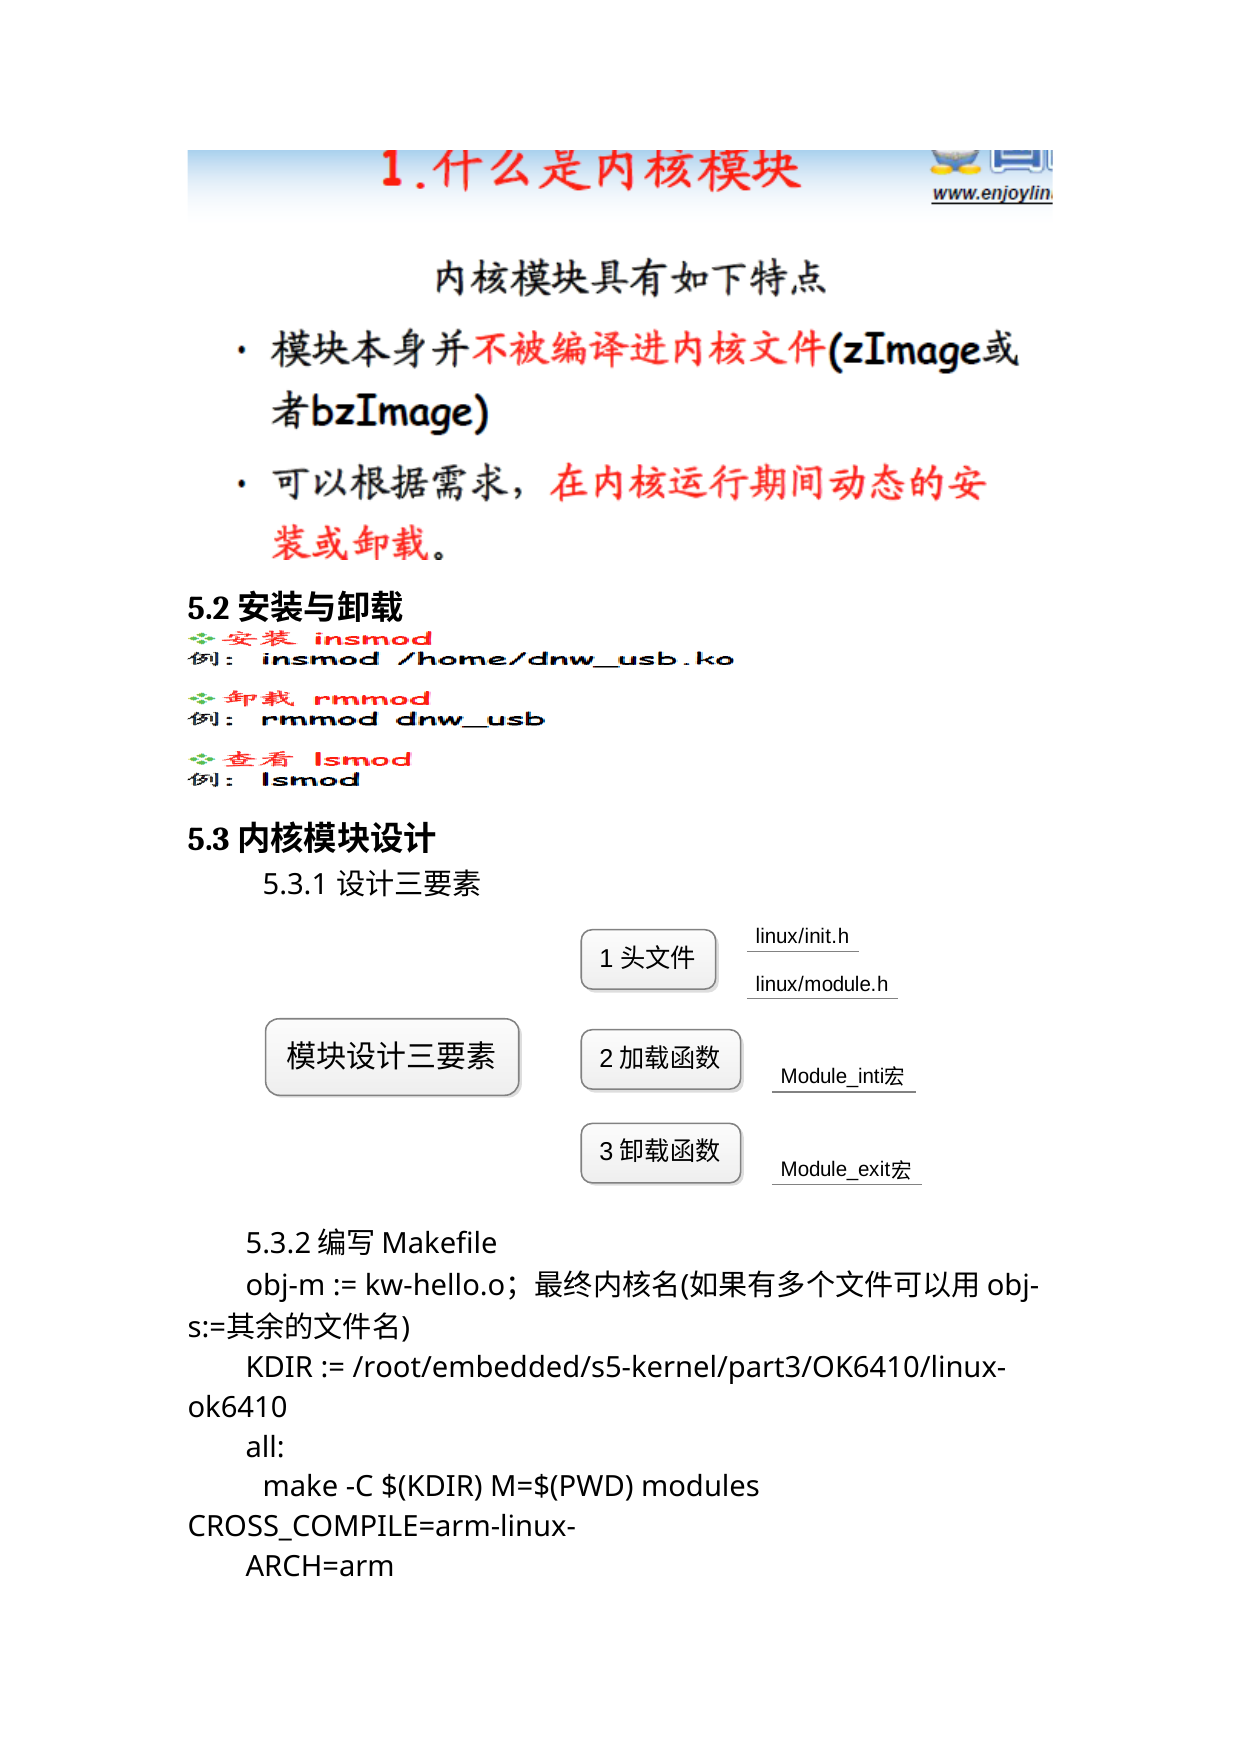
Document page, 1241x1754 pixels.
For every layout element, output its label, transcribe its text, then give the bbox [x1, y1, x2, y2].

text obj-m := kw-hello.o；最终内核名(如果有多个文件可以用obj-s:=其余的文件名) [187, 1262, 1053, 1346]
text all: [187, 1426, 1053, 1466]
picture [187, 628, 752, 792]
text KDIR := /root/embedded/s5-kernel/part3/OK6410/linux-ok6410 [187, 1346, 1053, 1426]
text 5.3.1 设计三要素 [187, 860, 1053, 903]
subtitle 5.3 内核模块设计 [187, 812, 1053, 860]
text make -C $(KDIR) M=$(PWD) modules CROSS_COMPILE=arm-linux- [187, 1466, 1053, 1545]
text 5.3.2编写Makefile [187, 1219, 1053, 1262]
subtitle 5.2 安装与卸载 [187, 580, 1053, 629]
picture [187, 150, 1053, 560]
text ARCH=arm [187, 1545, 1053, 1584]
